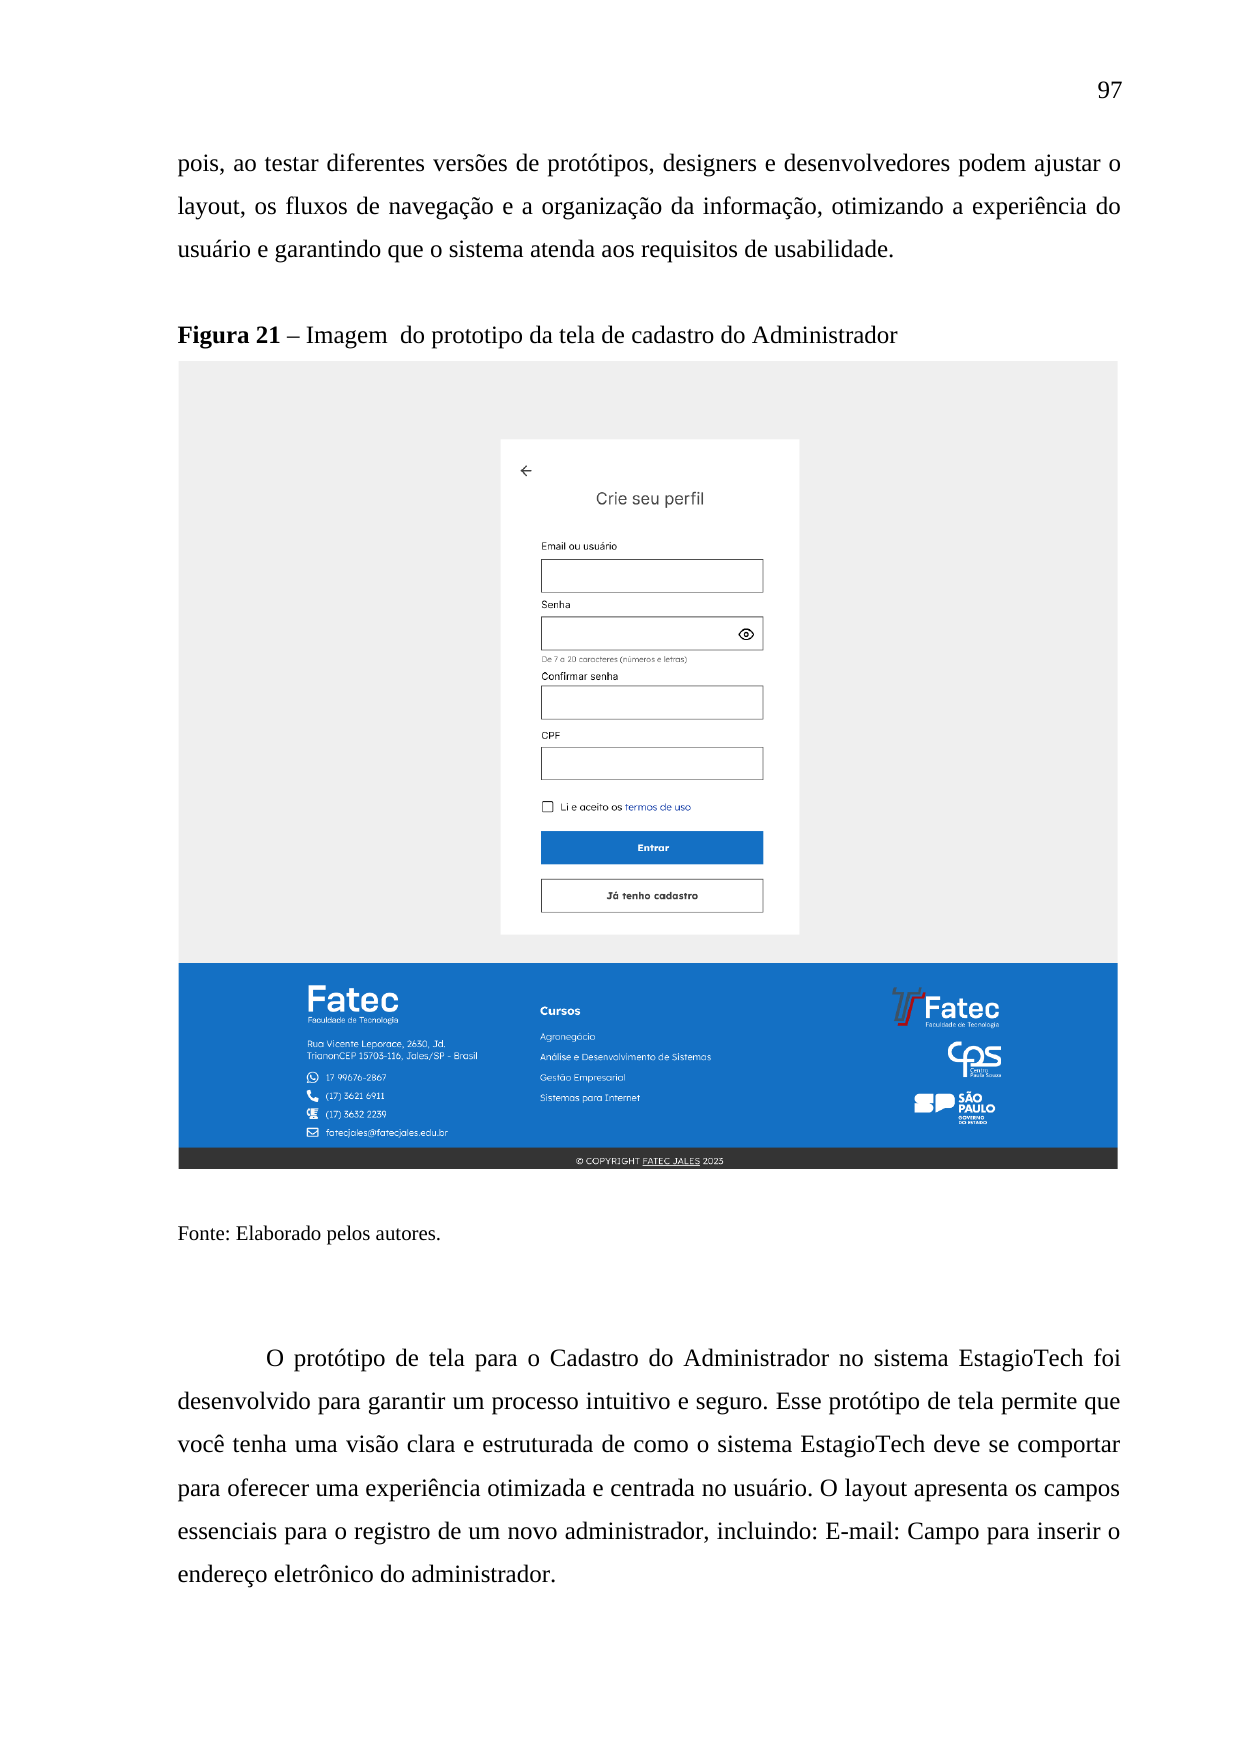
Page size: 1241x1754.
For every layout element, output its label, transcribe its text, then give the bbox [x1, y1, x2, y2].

text Senha e Confirmação de Senha: Campos duplos para garantir a precisão da senha cadastrada. [177, 1563, 1122, 1635]
text Figura 21 – Imagem do prototipo da tela de cadastro do Administrador [177, 320, 1122, 349]
text O protótipo de tela para o Cadastro do Administrador no sistema EstagioTech foi desenvolvido para garantir um processo intuitivo e seguro. Esse protótipo de tela permite que você tenha uma visão clara e estruturada de como o sistema EstagioTech deve se comportar para oferecer uma experiência otimizada e centrada no usuário. O layout apresenta os campos essenciais para o registro de um novo administrador, incluindo: E-mail: Campo para inserir o endereço eletrônico do administrador. [177, 1305, 1122, 1549]
picture [177, 361, 1117, 1167]
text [177, 148, 1122, 263]
